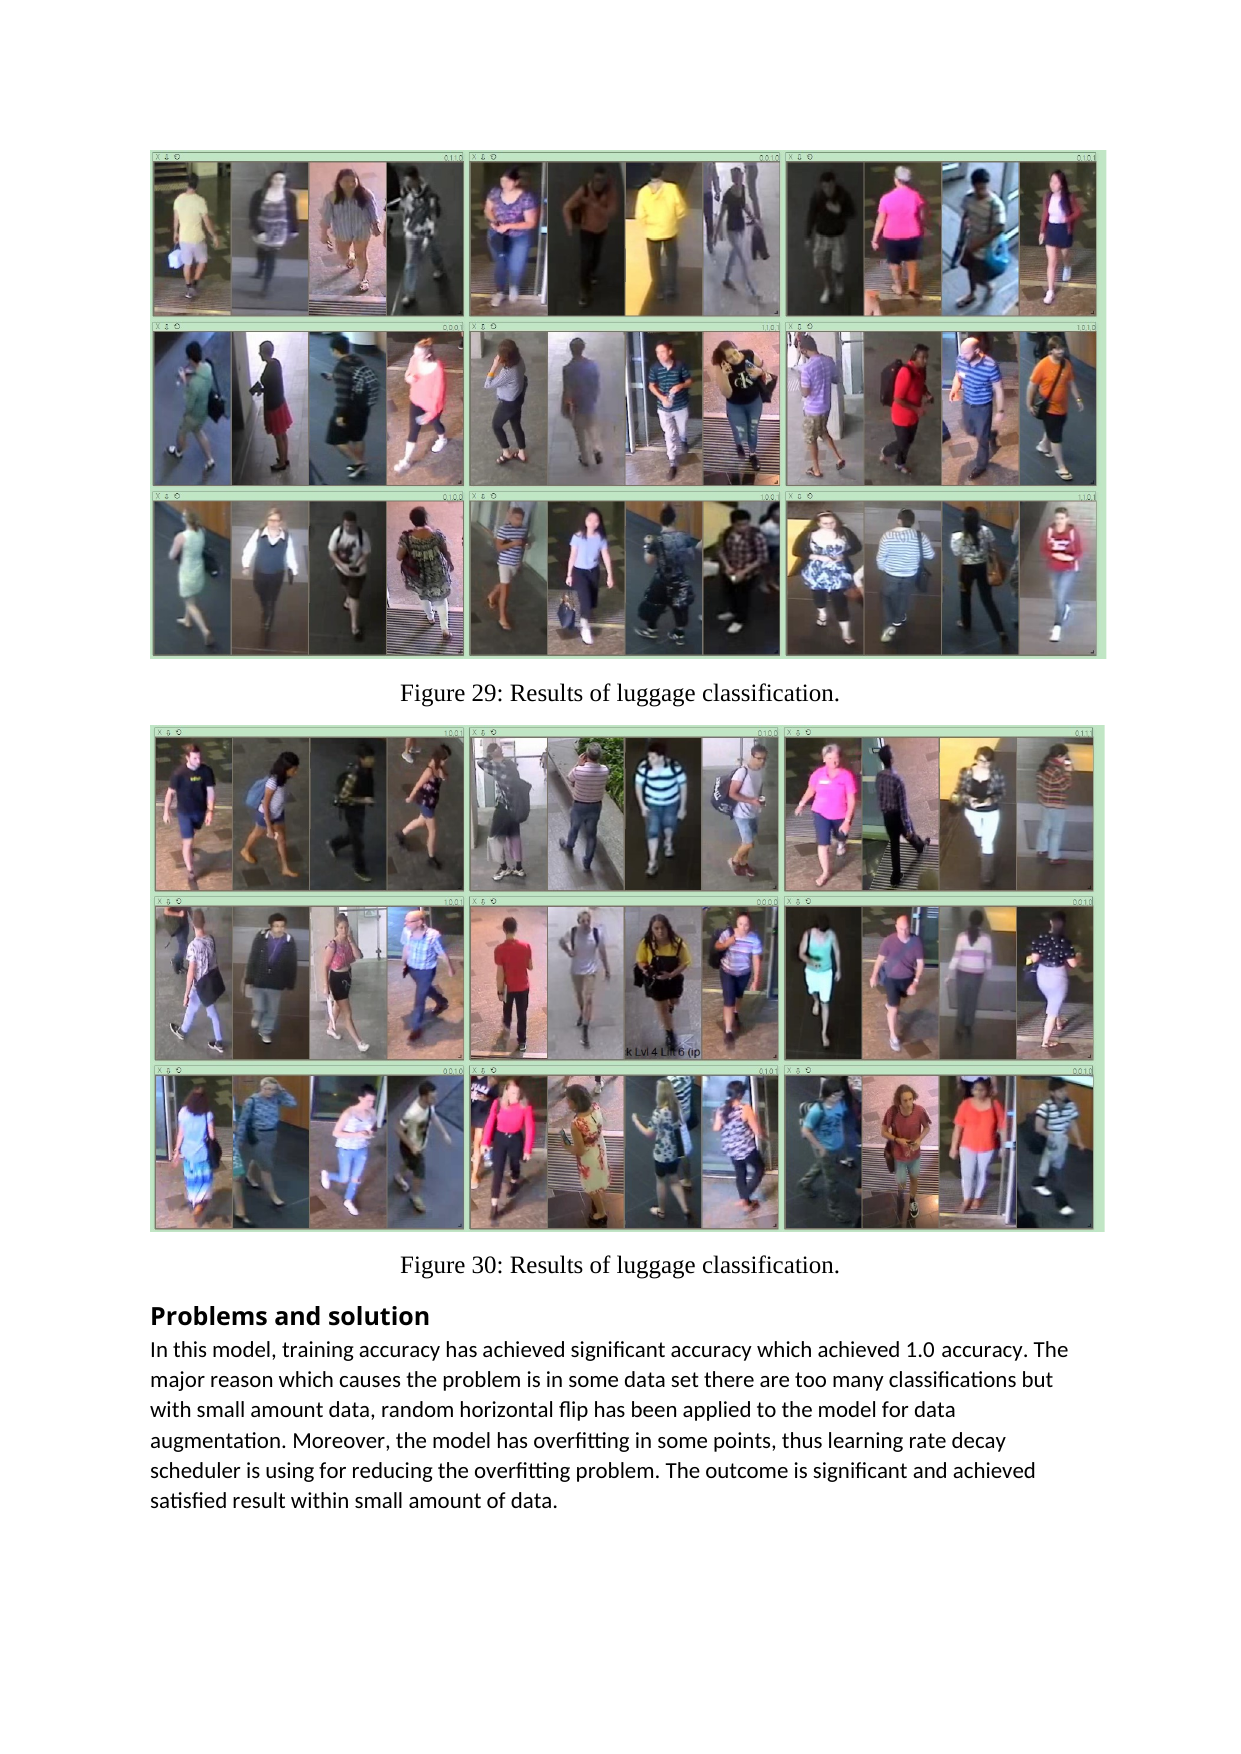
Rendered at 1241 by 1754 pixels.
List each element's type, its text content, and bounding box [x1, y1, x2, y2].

subtitle Problems and solution [150, 1298, 1090, 1332]
picture [150, 150, 1107, 659]
text Figure 30: Results of luggage classification. [150, 1251, 1090, 1279]
text Figure 29: Results of luggage classification. [150, 678, 1090, 707]
picture [150, 725, 1105, 1232]
text In this model, training accuracy has achieved significant accuracy which achieved 1.0 accuracy. The major reason which causes the problem is in some data set there are too many classifications but with small amount data, random horizontal flip has been applied to the model for data augmentation. Moreover, the model has overfitting in some points, thus learning rate decay scheduler is using for reducing the overfitting problem. The outcome is significant and achieved satisfied result within small amount of data. [150, 1335, 1090, 1514]
